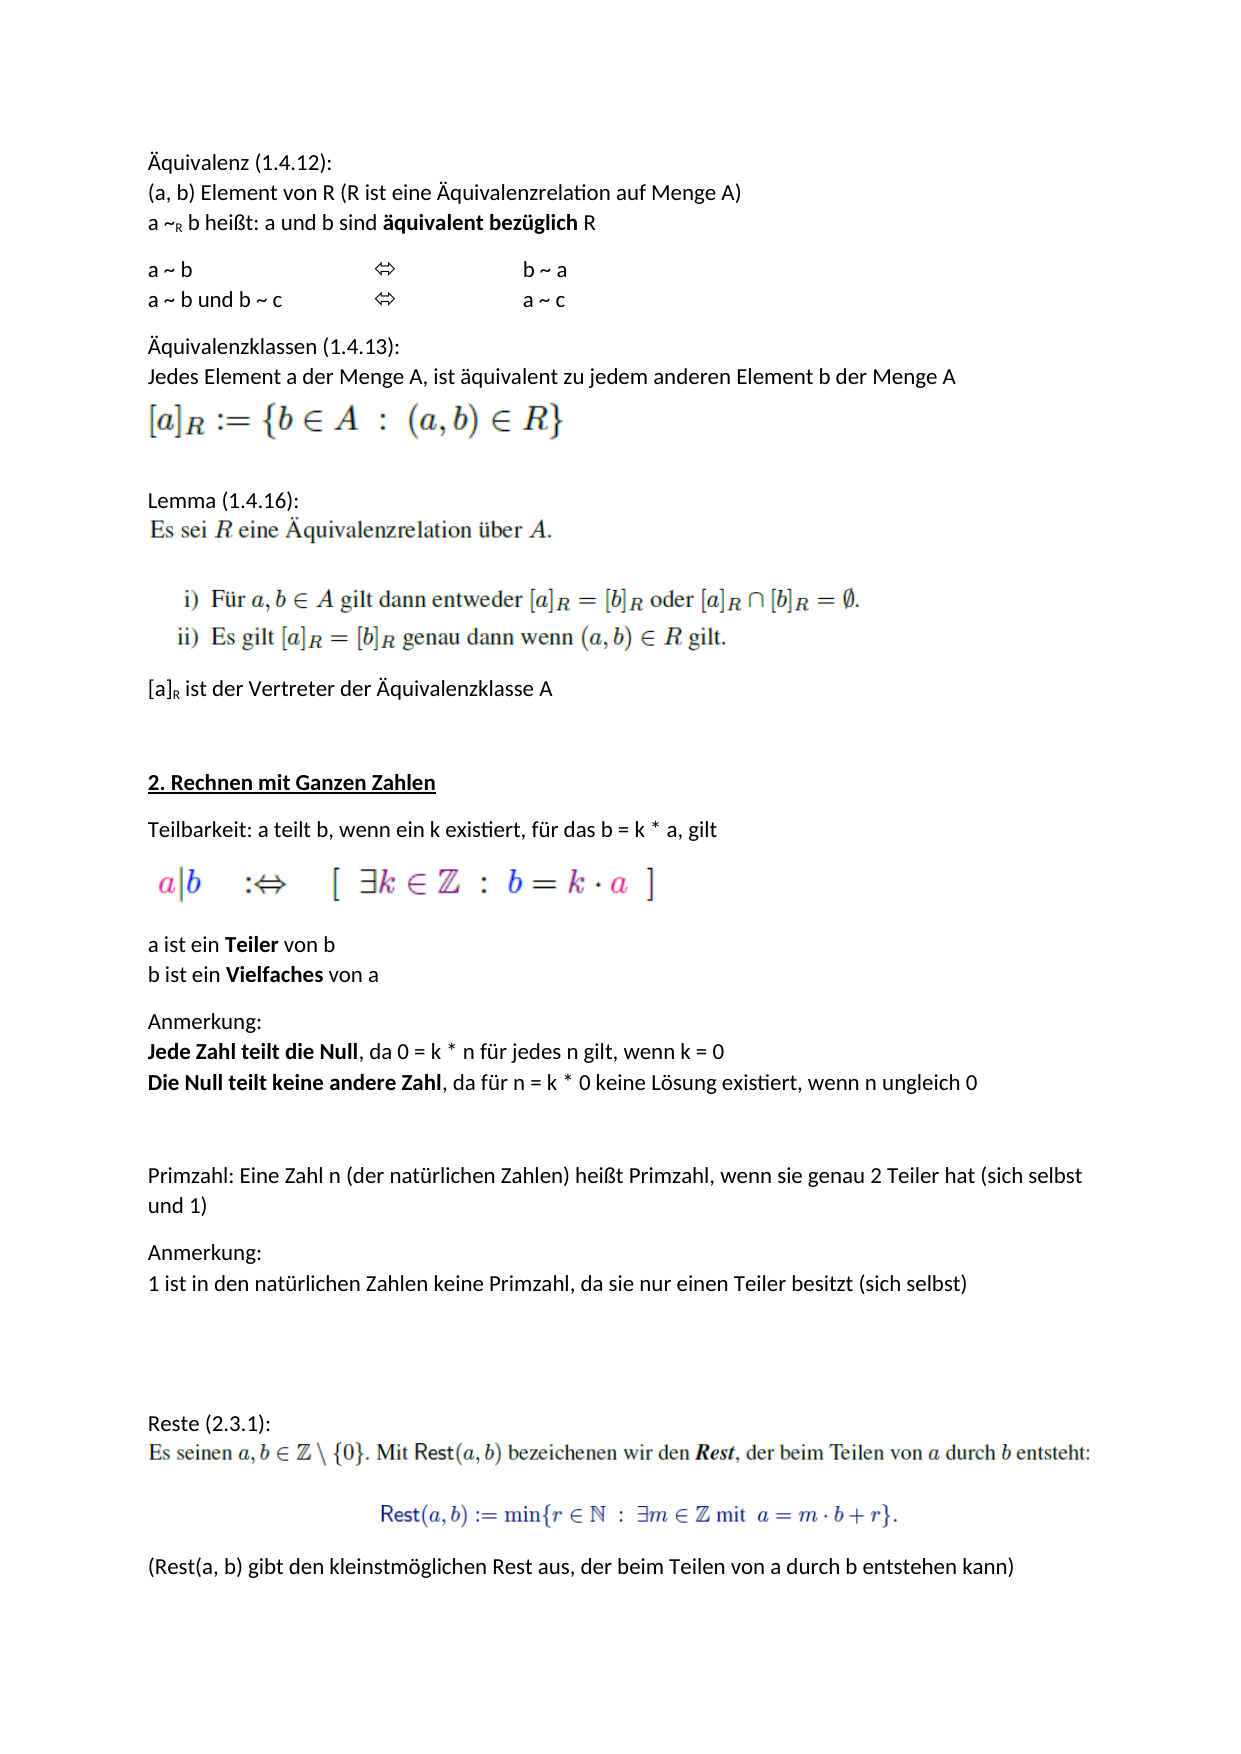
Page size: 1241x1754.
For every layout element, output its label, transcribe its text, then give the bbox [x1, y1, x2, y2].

text Äquivalenzklassen (1.4.13): Jedes Element a der Menge A, ist äquivalent zu jedem anderen Element b der Menge A [148, 332, 1093, 420]
text Anmerkung: Jede Zahl teilt die Null, da 0 = k * n für jedes n gilt, wenn k = 0 Die Null teilt keine andere Zahl, da für n = k * 0 keine Lösung existiert, wenn n ungleich 0 [148, 1007, 1093, 1096]
text [a]R ist der Vertreter der Äquivalenzklasse A [148, 674, 1093, 702]
text a ist ein Teiler von b b ist ein Vielfaches von a [148, 892, 1093, 988]
text Teilbarkeit: a teilt b, wenn ein k existiert, für das b = k * a, gilt [148, 815, 1093, 873]
text Anmerkung: 1 ist in den natürlichen Zahlen keine Primzahl, da sie nur einen Teiler besitzt (sich selbst) [148, 1238, 1093, 1297]
text Äquivalenz (1.4.12): (a, b) Element von R (R ist eine Äquivalenzrelation auf Menge A) a ~R b heißt: a und b sind äquivalent bezüglich R [148, 148, 1093, 236]
text a ~ b b ~ a a ~ b und b ~ c a ~ c [148, 255, 1093, 313]
picture [147, 516, 862, 656]
text Primzahl: Eine Zahl n (der natürlichen Zahlen) heißt Primzahl, wenn sie genau 2 Teiler hat (sich selbst und 1) [148, 1161, 1093, 1219]
text Reste (2.3.1): [148, 1409, 1093, 1439]
picture [147, 400, 567, 449]
text (Rest(a, b) gibt den kleinstmöglichen Rest aus, der beim Teilen von a durch b entstehen kann) [148, 1552, 1093, 1580]
picture [147, 857, 659, 909]
picture [147, 1439, 1093, 1534]
text 2. Rechnen mit Ganzen Zahlen [148, 768, 1093, 796]
